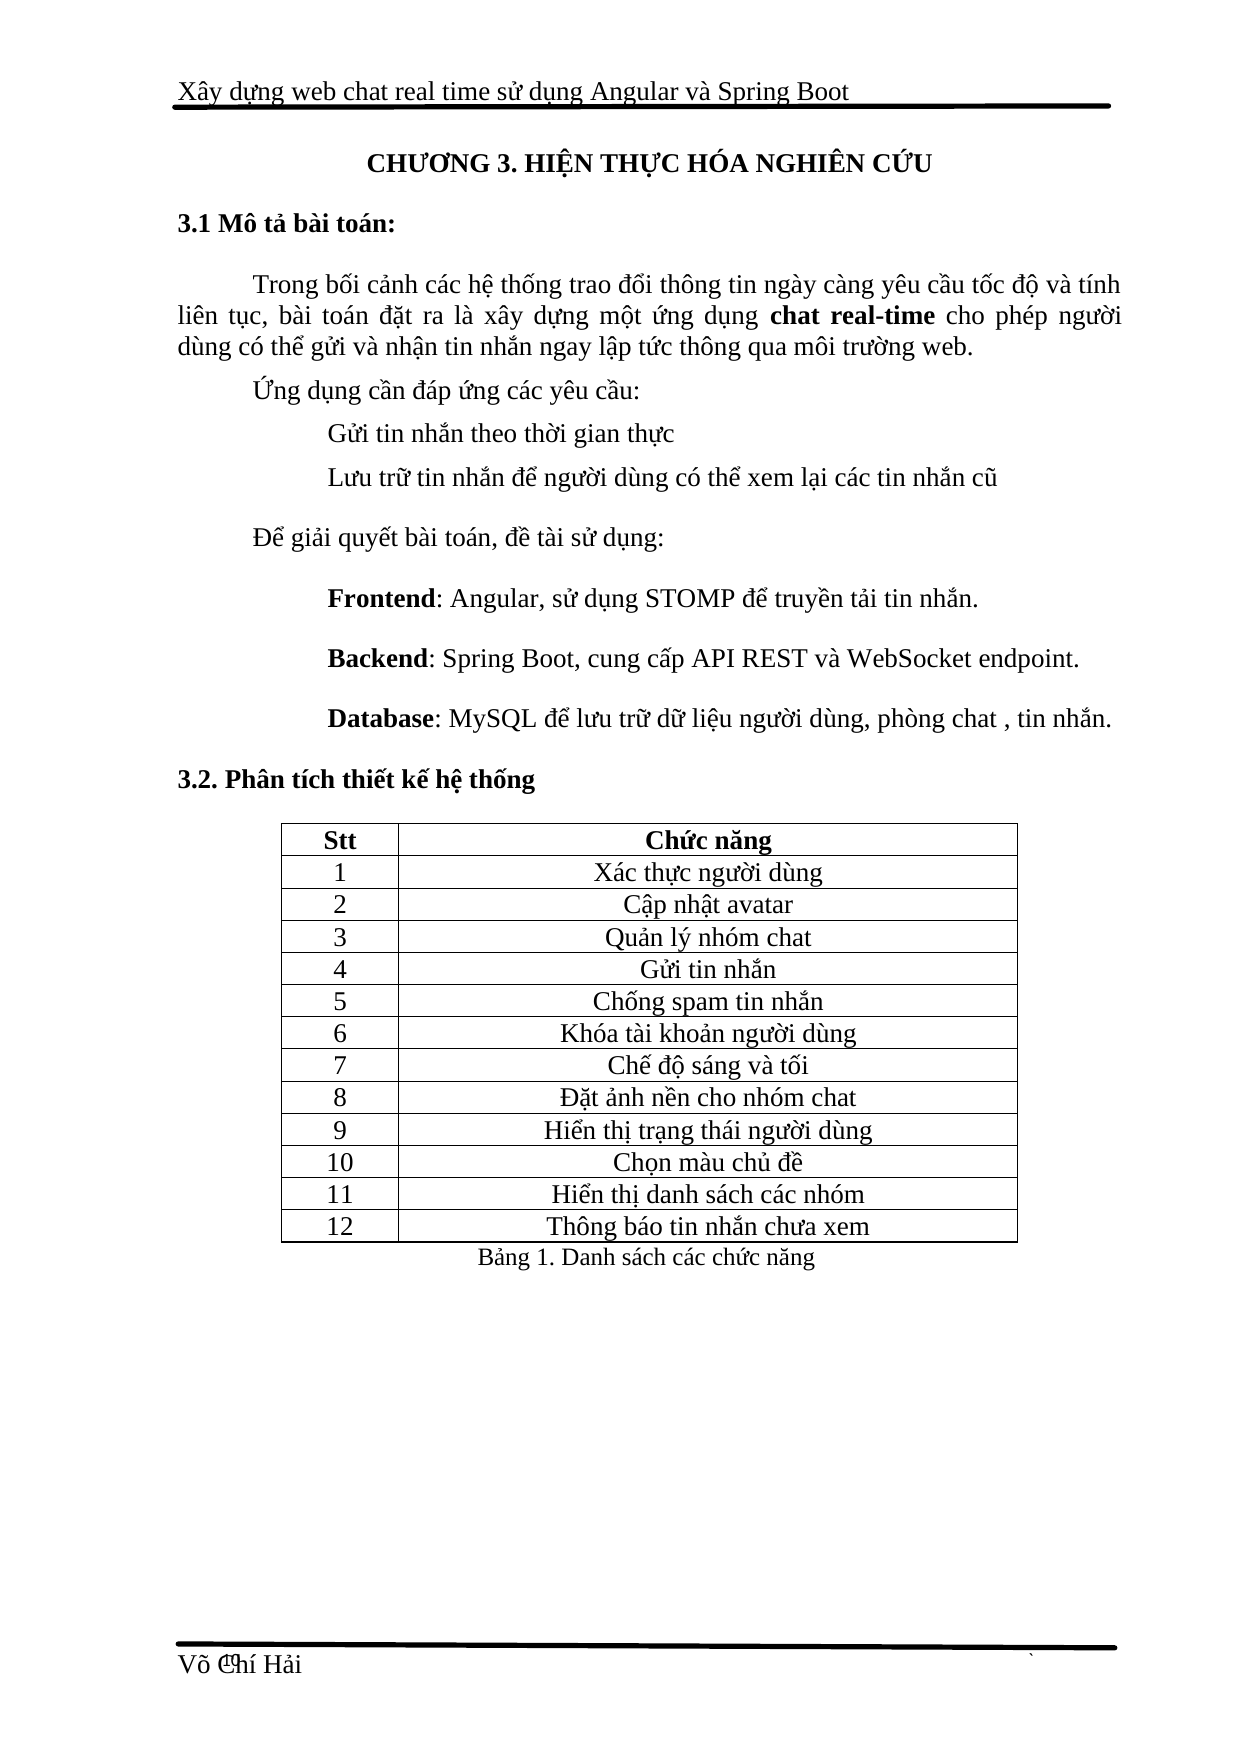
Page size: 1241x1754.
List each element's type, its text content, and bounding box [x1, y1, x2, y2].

table_cell 10 [282, 1146, 398, 1177]
table_cell 12 [282, 1210, 398, 1241]
table_cell Gửi tin nhắn [399, 953, 1017, 984]
table_cell Xác thực người dùng [399, 856, 1017, 887]
table_cell 5 [282, 985, 398, 1016]
text Bảng 1. Danh sách các chức năng [402, 1242, 1122, 1271]
table_header Chức năng [399, 824, 1017, 855]
text Database: MySQL để lưu trữ dữ liệu người dùng, phòng chat , tin nhắn. [252, 702, 1122, 733]
text Backend: Spring Boot, cung cấp API REST và WebSocket endpoint. [252, 642, 1122, 673]
table_cell 8 [282, 1082, 398, 1113]
table_header Stt [282, 824, 398, 855]
text Lưu trữ tin nhắn để người dùng có thể xem lại các tin nhắn cũ [177, 461, 1122, 492]
table_cell 1 [282, 856, 398, 887]
table_cell Quản lý nhóm chat [399, 921, 1017, 952]
table_cell Đặt ảnh nền cho nhóm chat [399, 1082, 1017, 1113]
table_cell Chọn màu chủ đề [399, 1146, 1017, 1177]
table_cell 7 [282, 1049, 398, 1081]
table_cell Chế độ sáng và tối [399, 1049, 1017, 1081]
table_cell Hiển thị trạng thái người dùng [399, 1114, 1017, 1145]
subtitle 3.1 Mô tả bài toán: [177, 208, 1122, 239]
text Để giải quyết bài toán, đề tài sử dụng: [177, 521, 1122, 553]
text Gửi tin nhắn theo thời gian thực [177, 417, 1122, 449]
text Trong bối cảnh các hệ thống trao đổi thông tin ngày càng yêu cầu tốc độ và tính liên tục, bài toán đặt ra là xây dựng một ứng dụng chat real-time cho phép người dùng có thể gửi và nhận tin nhắn ngay lập tức thông qua môi trường web. [177, 268, 1122, 361]
table_cell Chống spam tin nhắn [399, 985, 1017, 1016]
table_cell 11 [282, 1178, 398, 1209]
table_cell 4 [282, 953, 398, 984]
table_cell Hiển thị danh sách các nhóm [399, 1178, 1017, 1209]
table_cell 9 [282, 1114, 398, 1145]
table_cell 2 [282, 889, 398, 919]
text Frontend: Angular, sử dụng STOMP để truyền tải tin nhắn. [252, 582, 1122, 613]
table_cell Cập nhật avatar [399, 889, 1017, 919]
text Ứng dụng cần đáp ứng các yêu cầu: [177, 374, 1122, 405]
table_cell 6 [282, 1017, 398, 1048]
table_cell Khóa tài khoản người dùng [399, 1017, 1017, 1048]
subtitle CHƯƠNG 3. HIỆN THỰC HÓA NGHIÊN CỨU [177, 147, 1122, 178]
subtitle 3.2. Phân tích thiết kế hệ thống [177, 763, 1122, 794]
table_cell 3 [282, 921, 398, 952]
table_cell Thông báo tin nhắn chưa xem [399, 1210, 1017, 1241]
